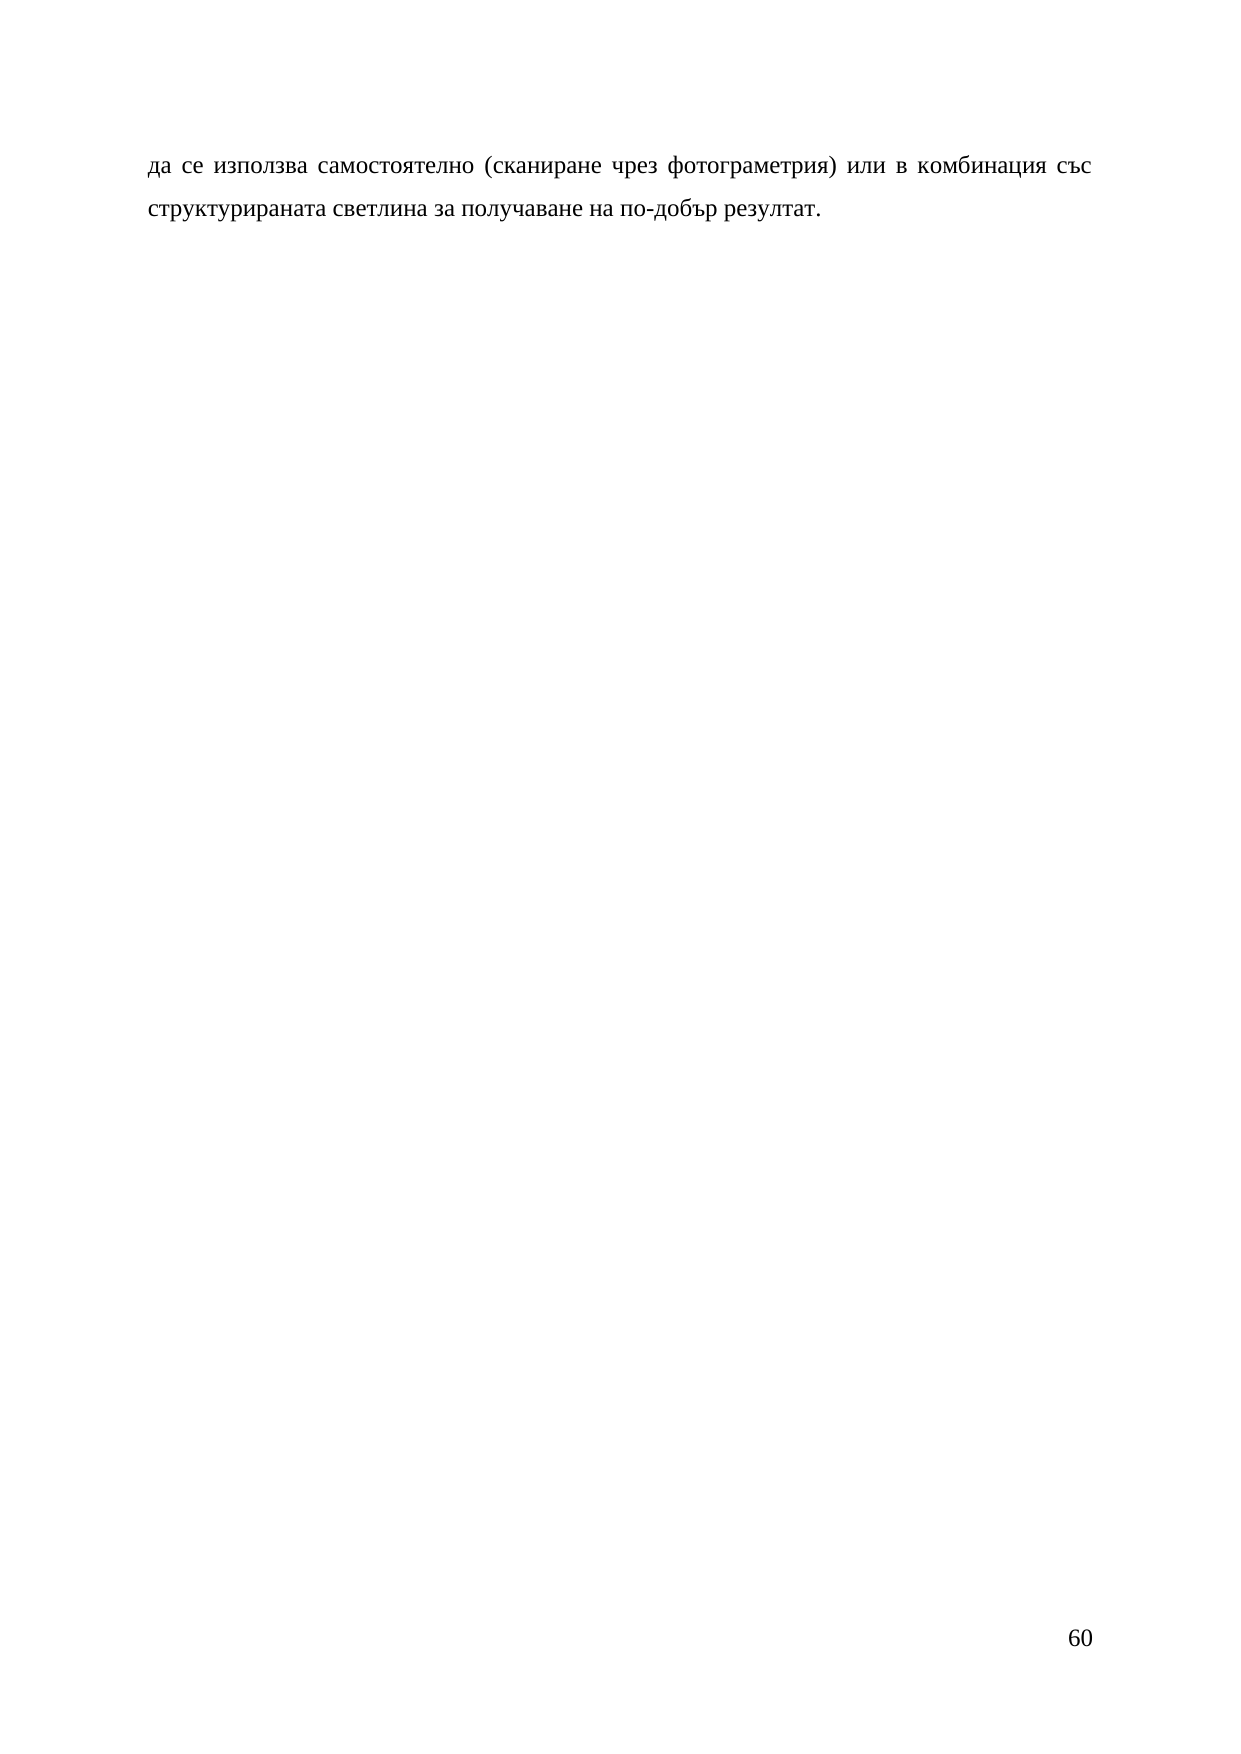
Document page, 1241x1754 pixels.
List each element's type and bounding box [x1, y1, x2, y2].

text [148, 150, 1093, 222]
